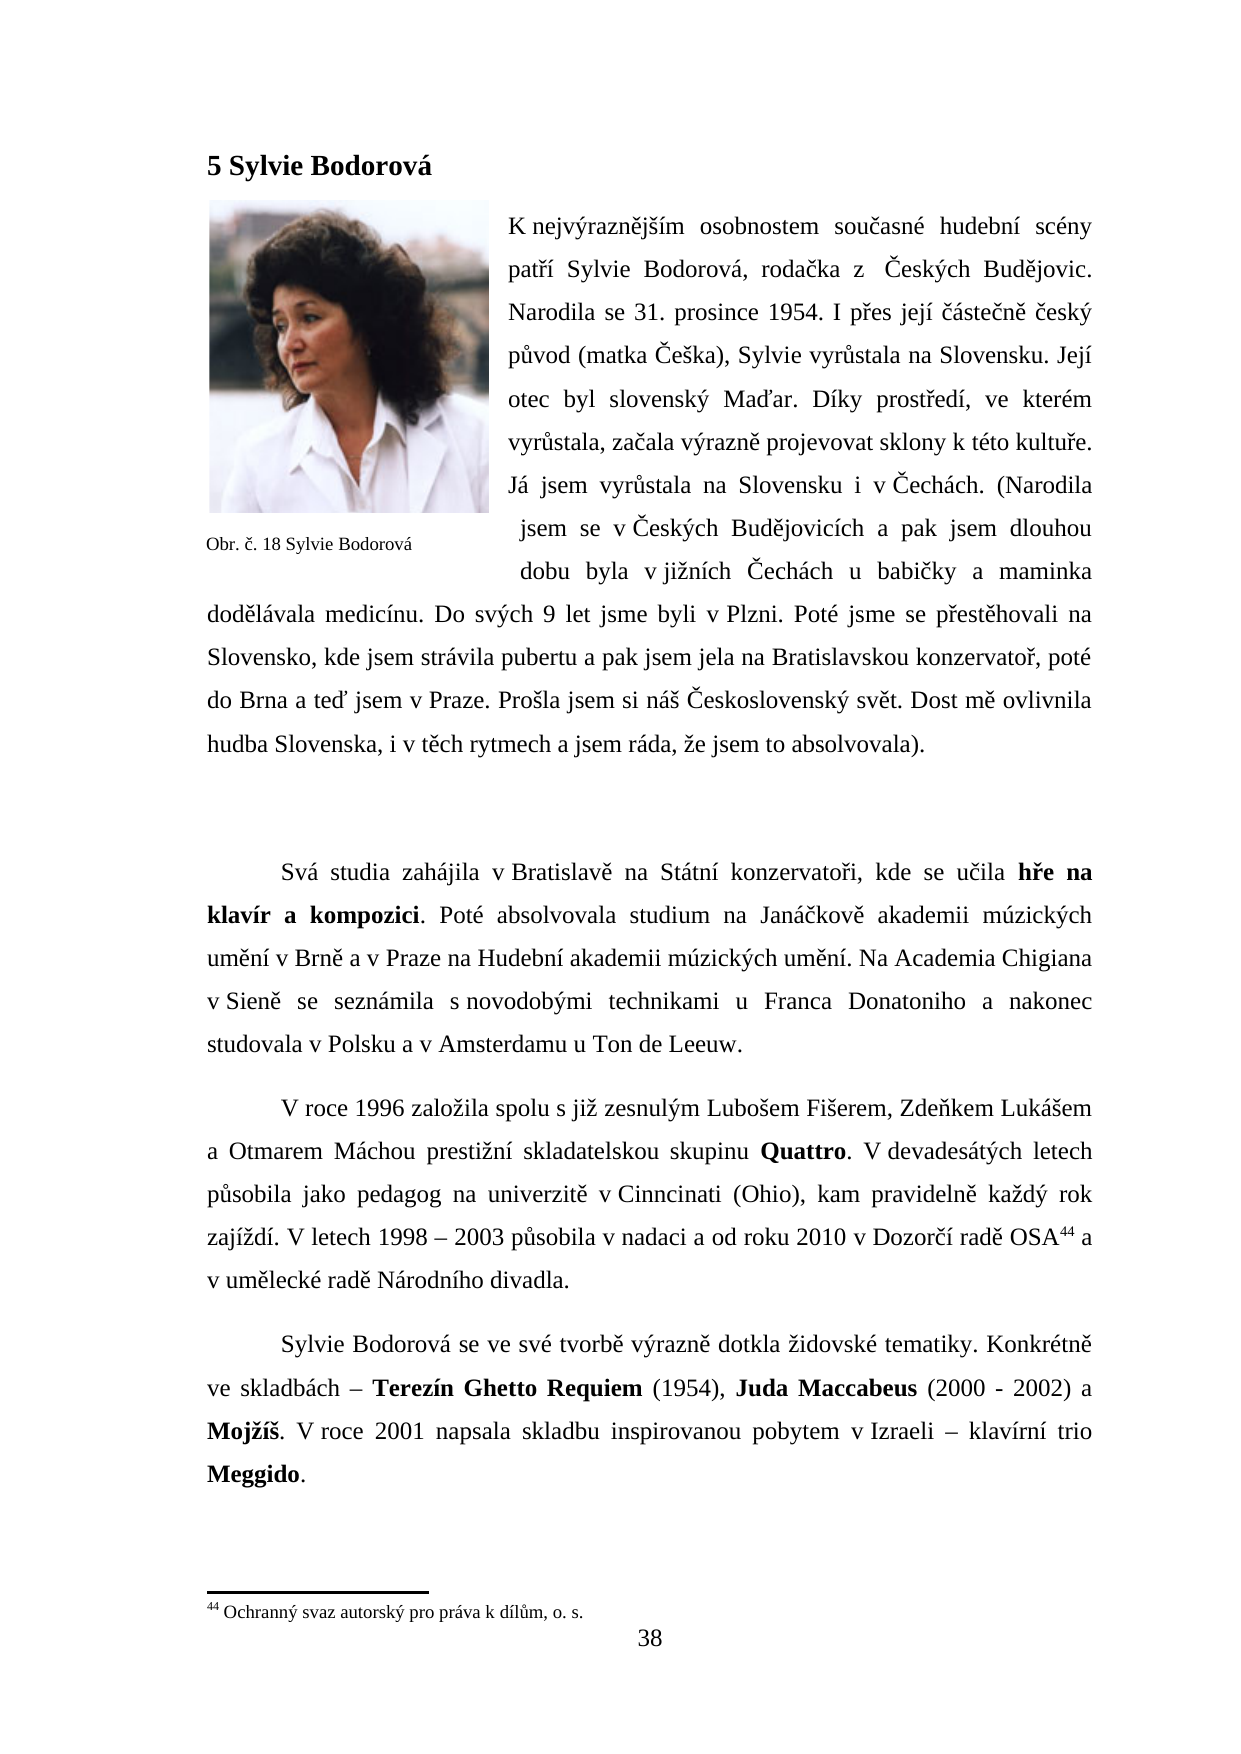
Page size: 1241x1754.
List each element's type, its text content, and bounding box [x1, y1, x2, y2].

picture [209, 200, 489, 513]
text Sylvie Bodorová se ve své tvorbě výrazně dotkla židovské tematiky. Konkrétně ve skladbách – Terezín Ghetto Requiem (1954), Juda Maccabeus (2000 - 2002) a Mojžíš. V roce 2001 napsala skladbu inspirovanou pobytem v Izraeli – klavírní trio Meggido. [207, 1329, 1092, 1488]
text V roce 1996 založila spolu s již zesnulým Lubošem Fišerem, Zdeňkem Lukášem a Otmarem Máchou prestižní skladatelskou skupinu Quattro. V devadesátých letech působila jako pedagog na univerzitě v Cinncinati (Ohio), kam pravidelně každý rok zajíždí. V letech 1998 – 2003 působila v nadaci a od roku 2010 v Dozorčí radě OSA a v umělecké radě Národního divadla. [207, 1093, 1092, 1294]
text Svá studia zahájila v Bratislavě na Státní konzervatoři, kde se učila hře na klavír a kompozici. Poté absolvovala studium na Janáčkově akademii múzických umění v Brně a v Praze na Hudební akademii múzických umění. Na Academia Chigiana v Sieně se seznámila s novodobými technikami u Franca Donatoniho a nakonec studovala v Polsku a v Amsterdamu u Ton de Leeuw. [207, 857, 1092, 1058]
text K nejvýraznějším osobnostem současné hudební scény patří Sylvie Bodorová, rodačka z Českých Budějovic. Narodila se 31. prosince 1954. I přes její částečně český původ (matka Češka), Sylvie vyrůstala na Slovensku. Její otec byl slovenský Maďar. Díky prostředí, ve kterém vyrůstala, začala výrazně projevovat sklony k této kultuře. Já jsem vyrůstala na Slovensku i v Čechách. (Narodila jsem se v Českých Budějovicích a pak jsem dlouhou dobu byla v jižních Čechách u babičky a maminka dodělávala medicínu. Do svých 9 let jsme byli v Plzni. Poté jsme se přestěhovali na Slovensko, kde jsem strávila pubertu a pak jsem jela na Bratislavskou konzervatoř, poté do Brna a teď jsem v Praze. Prošla jsem si náš Československý svět. Dost mě ovlivnila hudba Slovenska, i v těch rytmech a jsem ráda, že jsem to absolvovala). [207, 211, 1092, 757]
subtitle 5 Sylvie Bodorová [207, 148, 1092, 181]
